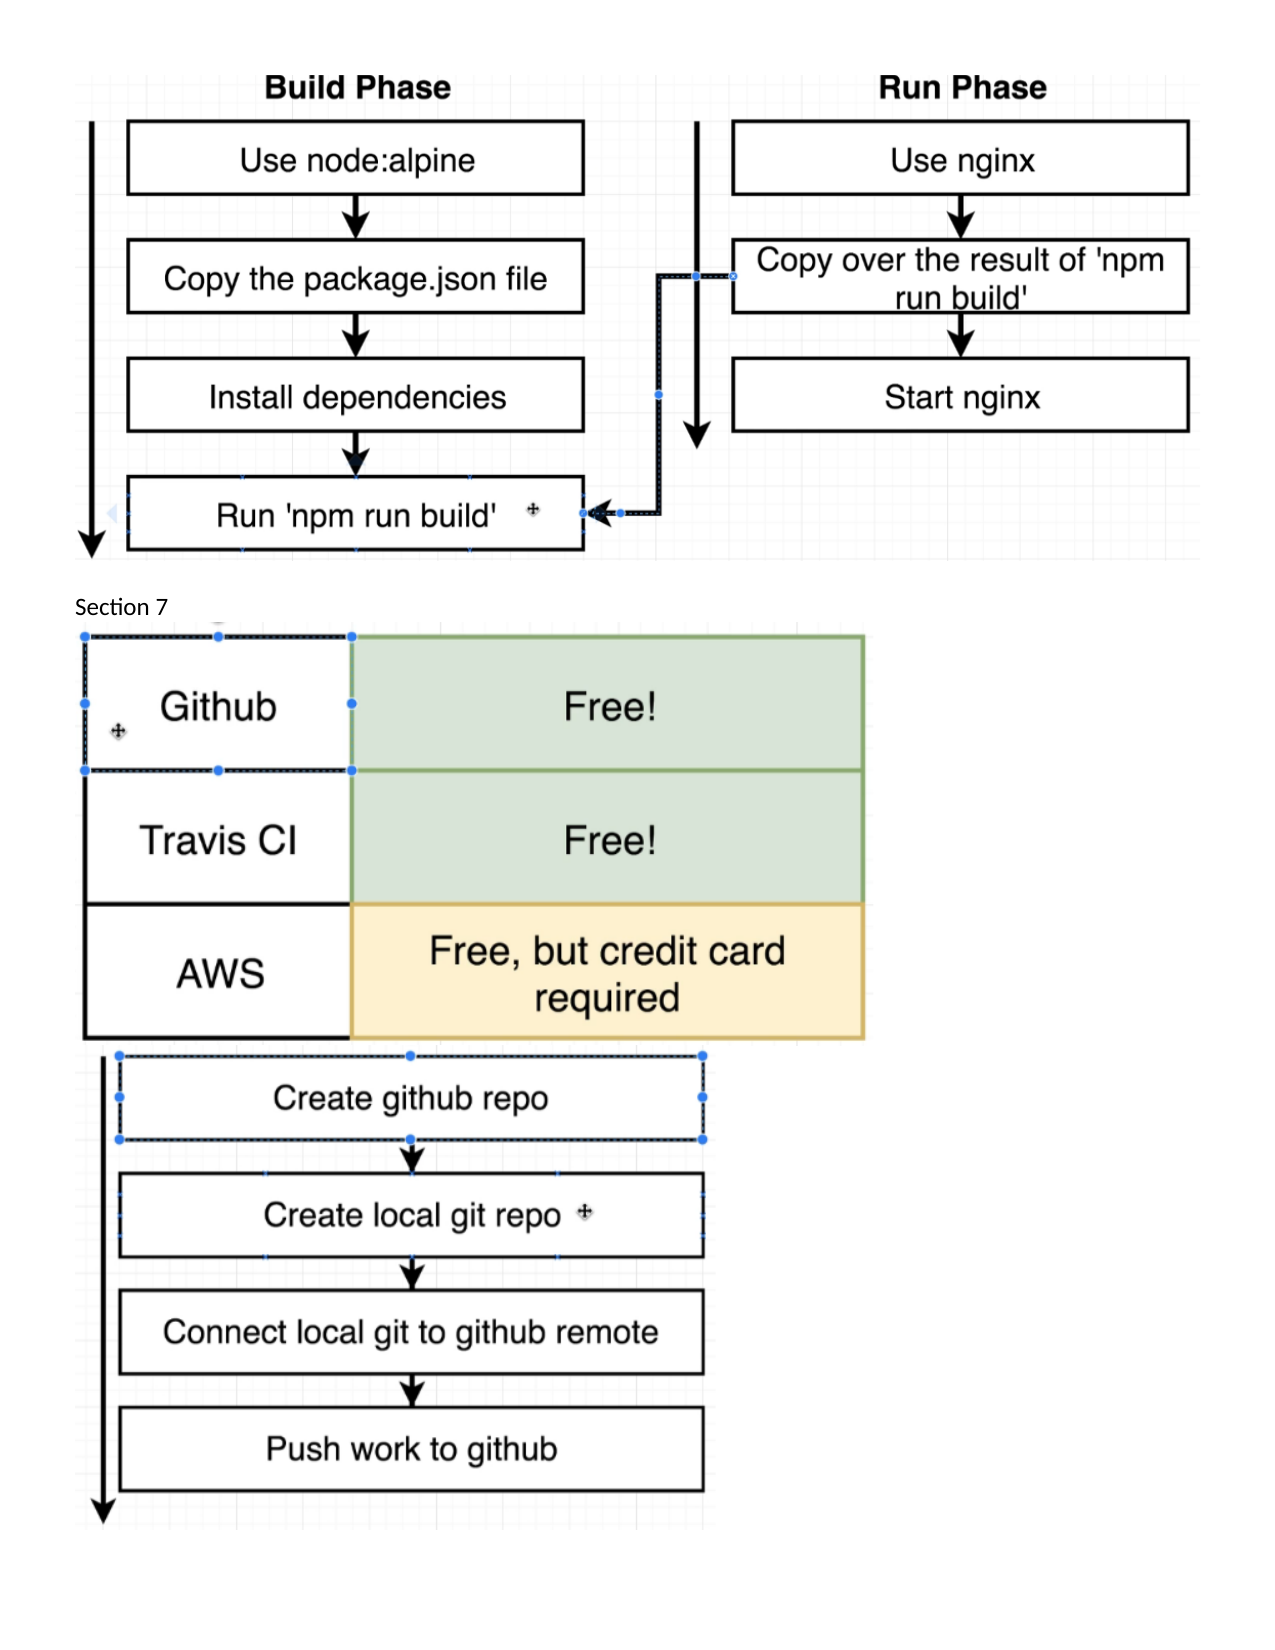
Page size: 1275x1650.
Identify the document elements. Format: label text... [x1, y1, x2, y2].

text Section 7 [75, 591, 1200, 622]
picture [75, 75, 1200, 561]
picture [75, 622, 874, 1530]
